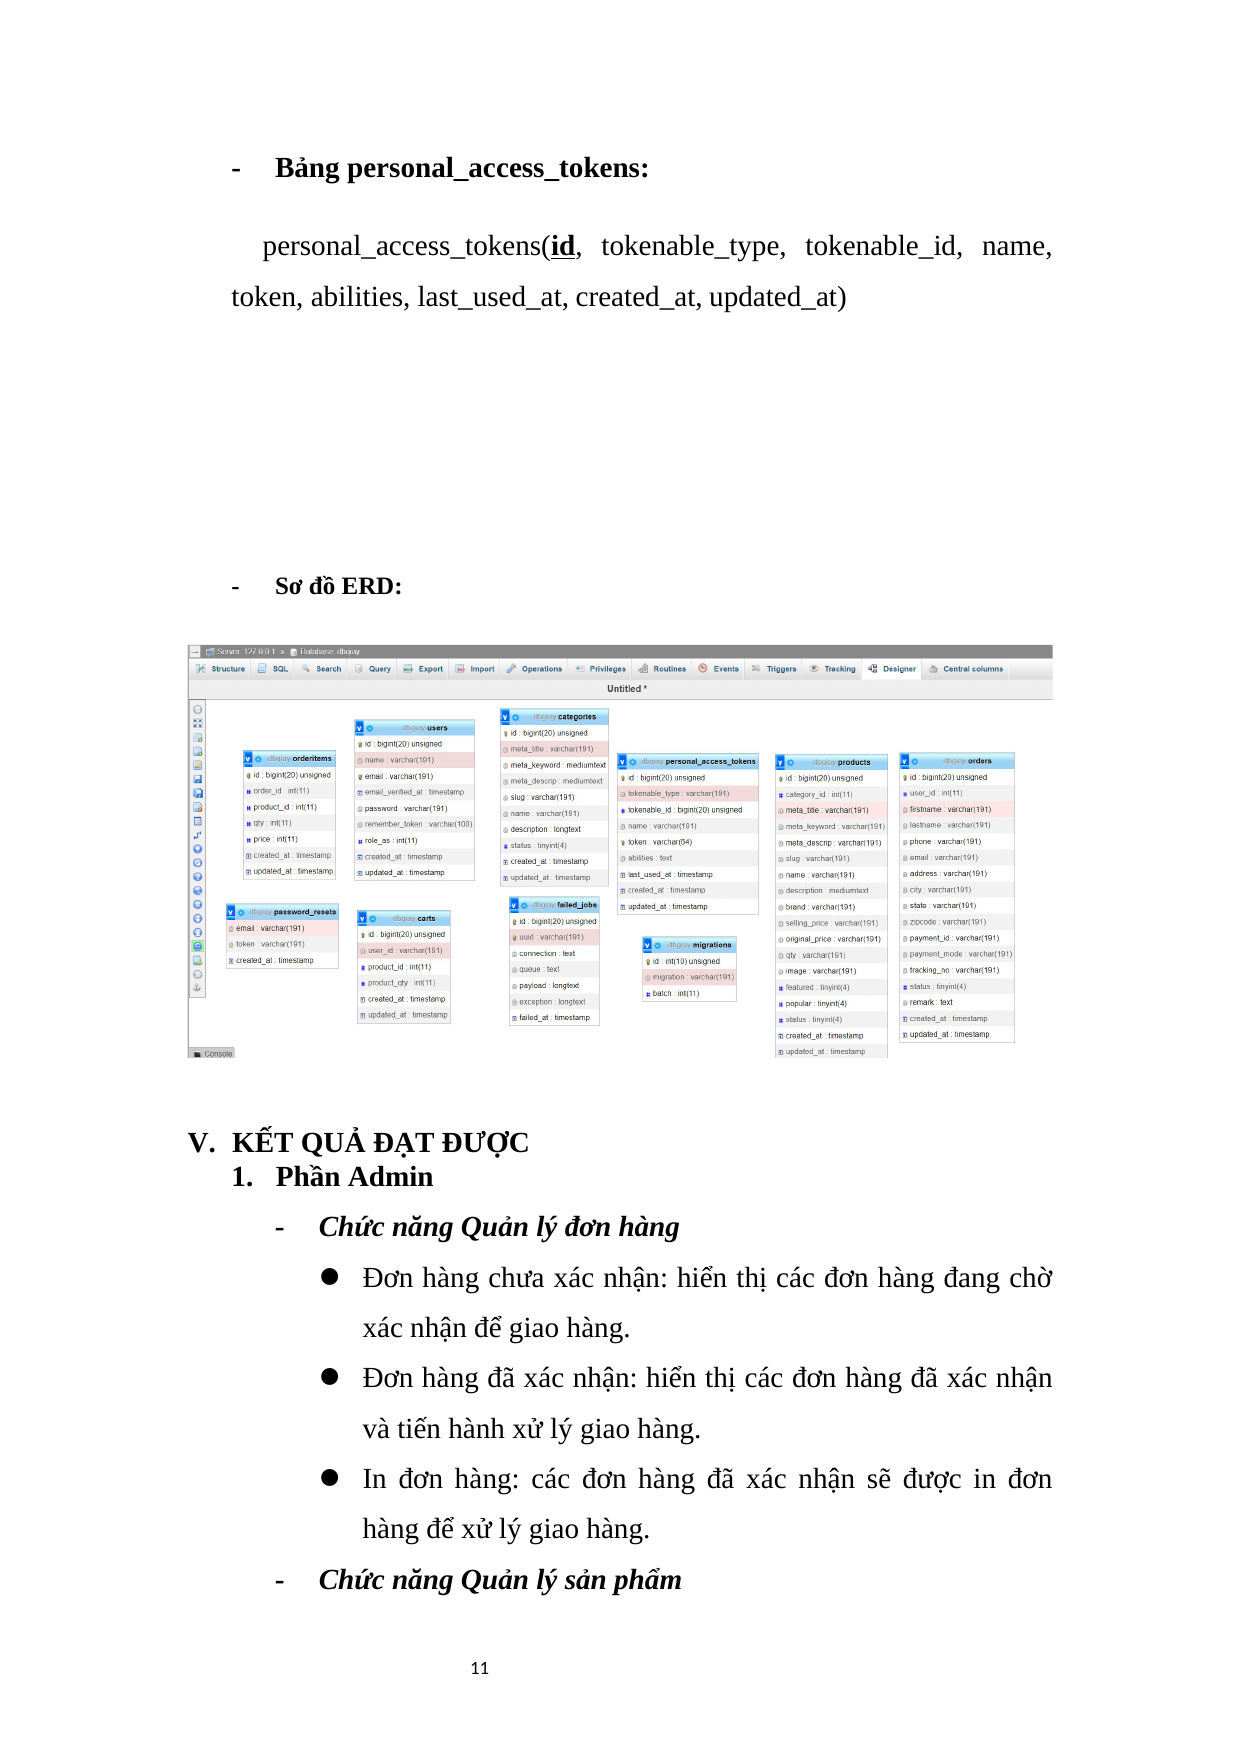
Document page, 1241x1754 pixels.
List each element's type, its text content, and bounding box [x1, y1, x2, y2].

list Phần Admin [231, 1159, 1053, 1193]
list Bảng personal_access_tokens: [231, 150, 1053, 183]
list Đơn hàng chưa xác nhận: hiển thị các đơn hàng đang chờ xác nhận để giao hàng. [319, 1260, 1053, 1344]
list KẾT QUẢ ĐẠT ĐƯỢC [187, 1126, 1053, 1159]
text personal_access_tokens(id, tokenable_type, tokenable_id, name, token, abilities, last_used_at, created_at, updated_at) [231, 228, 1053, 312]
list Sơ đồ ERD: [231, 571, 1053, 600]
list In đơn hàng: các đơn hàng đã xác nhận sẽ được in đơn hàng để xử lý giao hàng. [319, 1461, 1053, 1545]
list Chức năng Quản lý sản phẩm [275, 1562, 1053, 1595]
list Đơn hàng đã xác nhận: hiển thị các đơn hàng đã xác nhận và tiến hành xử lý giao hàng. [319, 1360, 1053, 1444]
list Chức năng Quản lý đơn hàng [275, 1209, 1053, 1243]
picture [187, 642, 1053, 1058]
